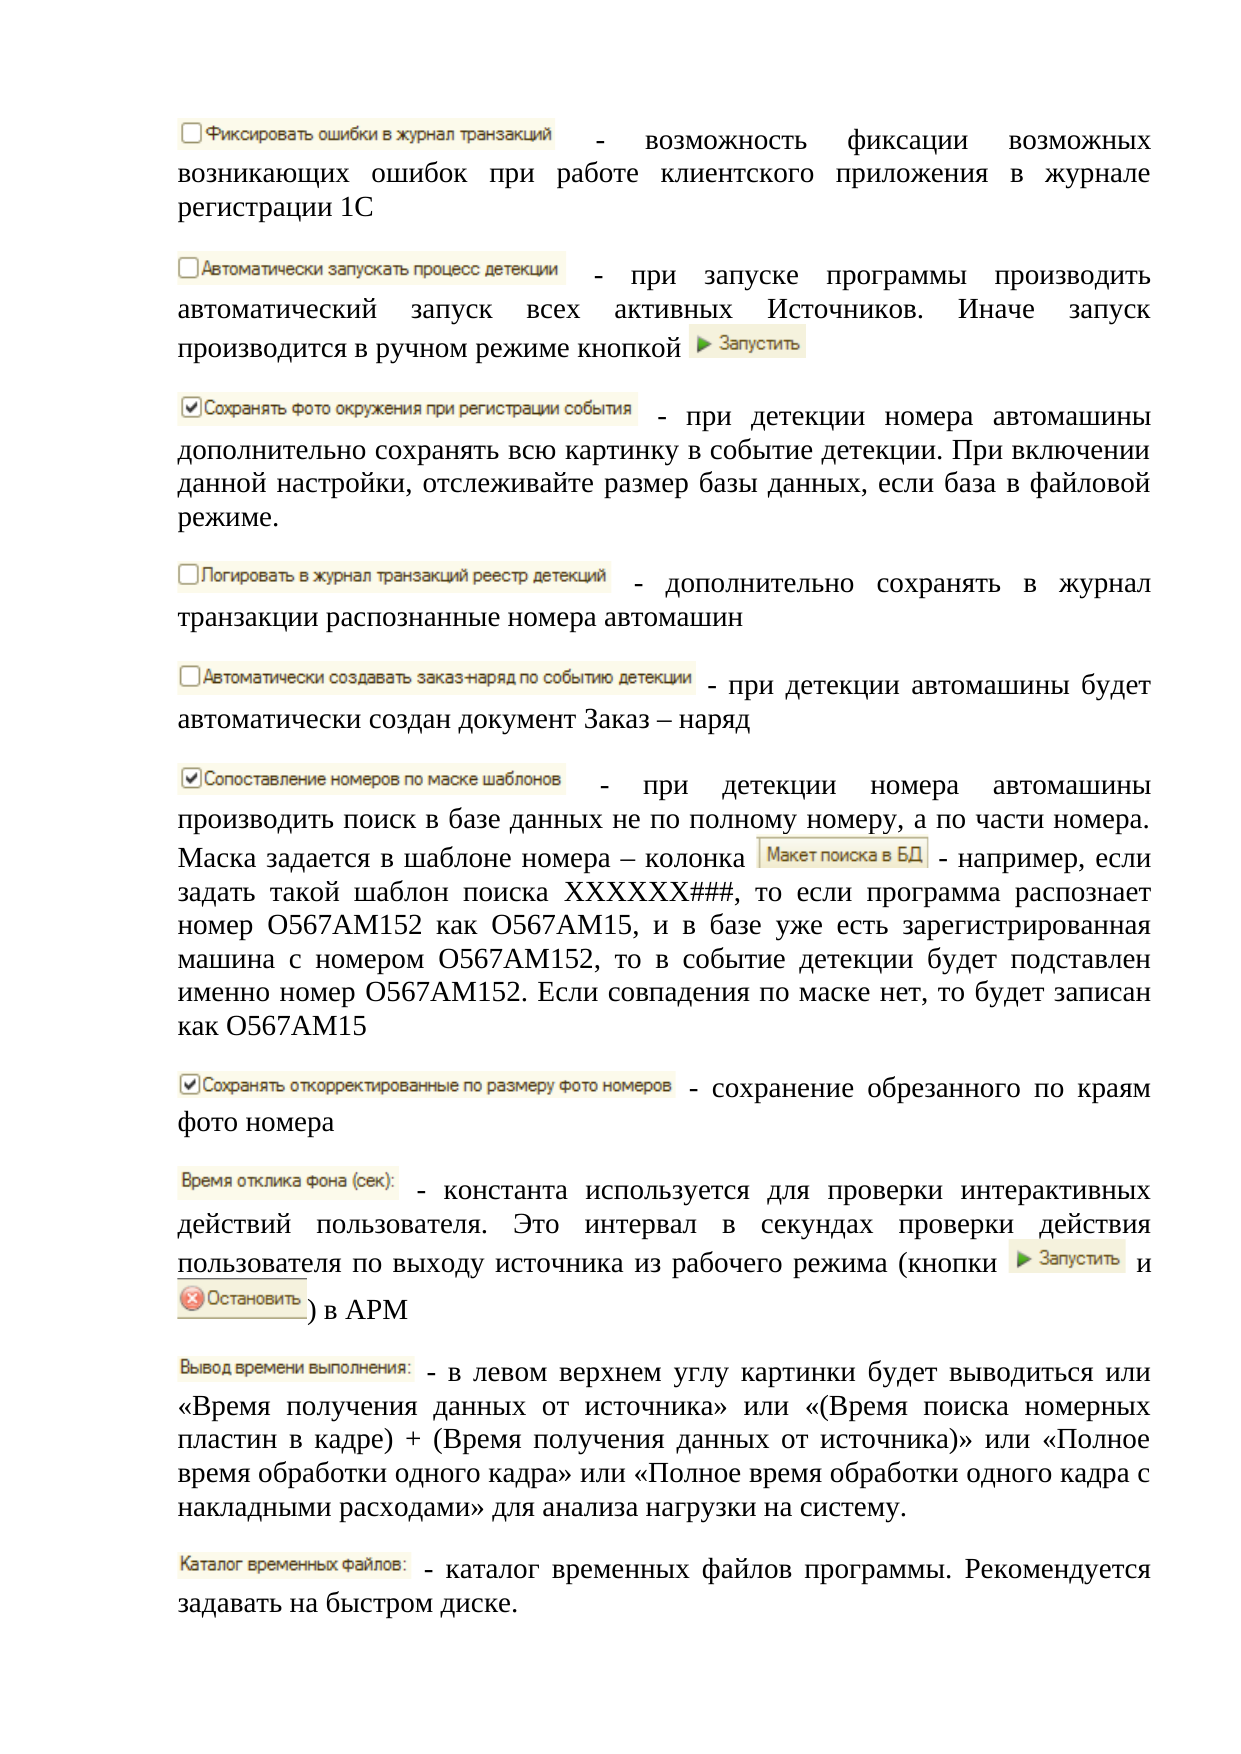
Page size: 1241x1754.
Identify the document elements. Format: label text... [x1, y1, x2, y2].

text - при запуске программы производить автоматический запуск всех активных Источников. Иначе запуск производится в ручном режиме кнопкой [177, 252, 1152, 363]
picture [177, 661, 696, 695]
picture [756, 834, 929, 868]
text - в левом верхнем углу картинки будет выводиться или «Время получения данных от источника» или «(Время поиска номерных пластин в кадре) + (Время получения данных от источника)» или «Полное время обработки одного кадра» или «Полное время обработки одного кадра с накладными расходами» для анализа нагрузки на систему. [177, 1354, 1152, 1522]
picture [177, 251, 567, 285]
picture [177, 763, 567, 795]
text - сохранение обрезанного по краям фото номера [177, 1071, 1152, 1138]
text - при детекции автомашины будет автоматически создан документ Заказ – наряд [177, 662, 1152, 734]
picture [177, 1278, 307, 1319]
picture [177, 1166, 399, 1200]
text - при детекции номера автомашины производить поиск в базе данных не по полному номеру, а по части номера. Маска задается в шаблоне номера – колонка - например, если задать такой шаблон поиска XXXXXX###, то если программа распознает номер O567AM152 как O567AM15, и в базе уже есть зарегистрированная машина с номером O567AM152, то в событие детекции будет подставлен именно номер O567AM152. Если совпадения по маске нет, то будет записан как O567AM15 [177, 763, 1152, 1041]
picture [177, 118, 556, 150]
picture [177, 1552, 412, 1579]
text - дополнительно сохранять в журнал транзакции распознанные номера автомашин [177, 562, 1152, 633]
text - константа используется для проверки интерактивных действий пользователя. Это интервал в секундах проверки действия пользователя по выходу источника из рабочего режима (кнопки и ) в АРМ [177, 1167, 1152, 1325]
text - при детекции номера автомашины дополнительно сохранять всю картинку в событие детекции. При включении данной настройки, отслеживайте размер базы данных, если база в файловой режиме. [177, 393, 1152, 532]
picture [177, 561, 612, 593]
text - возможность фиксации возможных возникающих ошибок при работе клиентского приложения в журнале регистрации 1С [177, 118, 1152, 223]
picture [177, 1071, 676, 1098]
picture [688, 324, 806, 358]
picture [177, 392, 639, 426]
text - каталог временных файлов программы. Рекомендуется задавать на быстром диске. [177, 1551, 1152, 1618]
picture [1008, 1239, 1126, 1273]
picture [177, 1356, 415, 1382]
